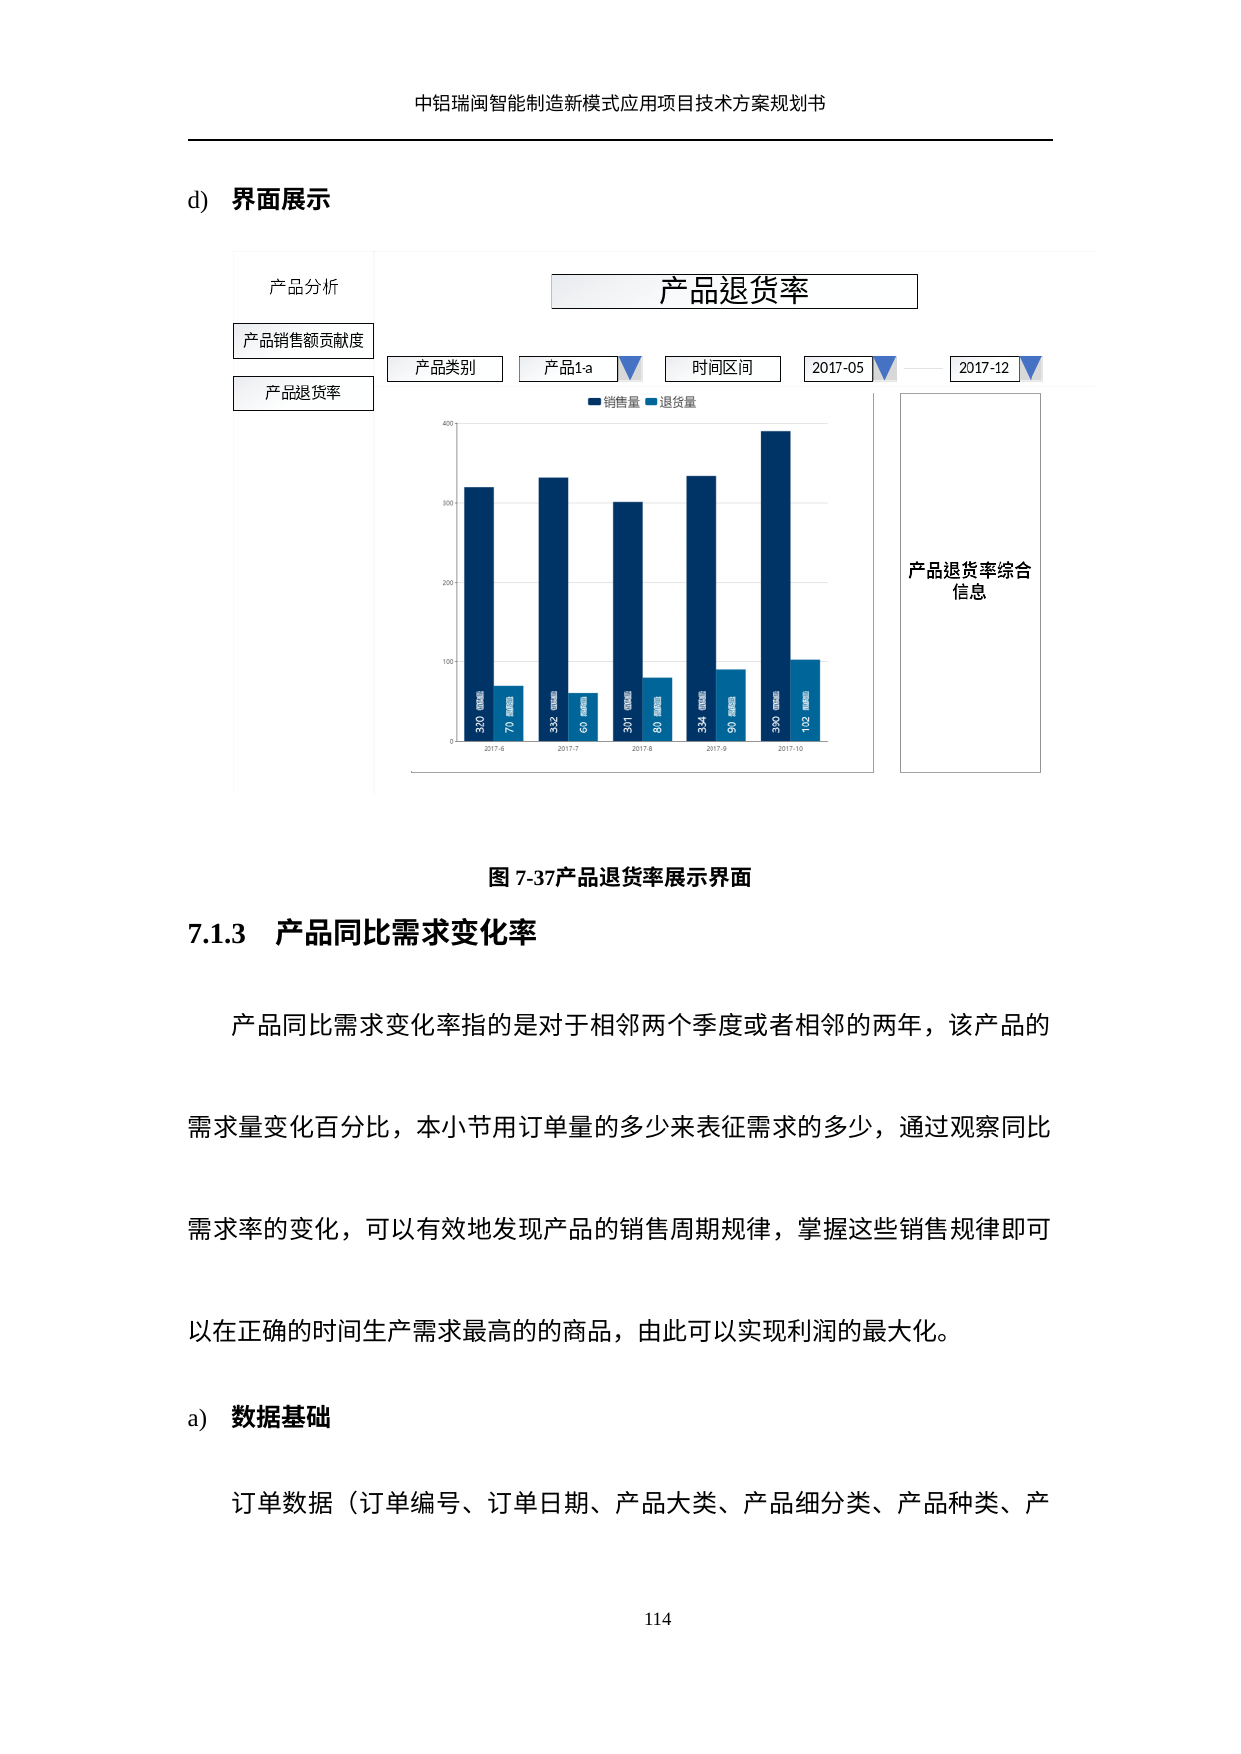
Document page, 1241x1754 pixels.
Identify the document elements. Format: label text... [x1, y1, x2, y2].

subtitle 界面展示 [187, 164, 1053, 232]
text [187, 1468, 1053, 1536]
subtitle 数据基础 [187, 1382, 1053, 1449]
subtitle 产品同比需求变化率 [187, 909, 1053, 952]
text 产品同比需求变化率指的是对于相邻两个季度或者相邻的两年，该产品的需求量变化百分比，本小节用订单量的多少来表征需求的多少，通过观察同比需求率的变化，可以有效地发现产品的销售周期规律，掌握这些销售规律即可以在正确的时间生产需求最高的的商品，由此可以实现利润的最大化。 [187, 990, 1053, 1363]
